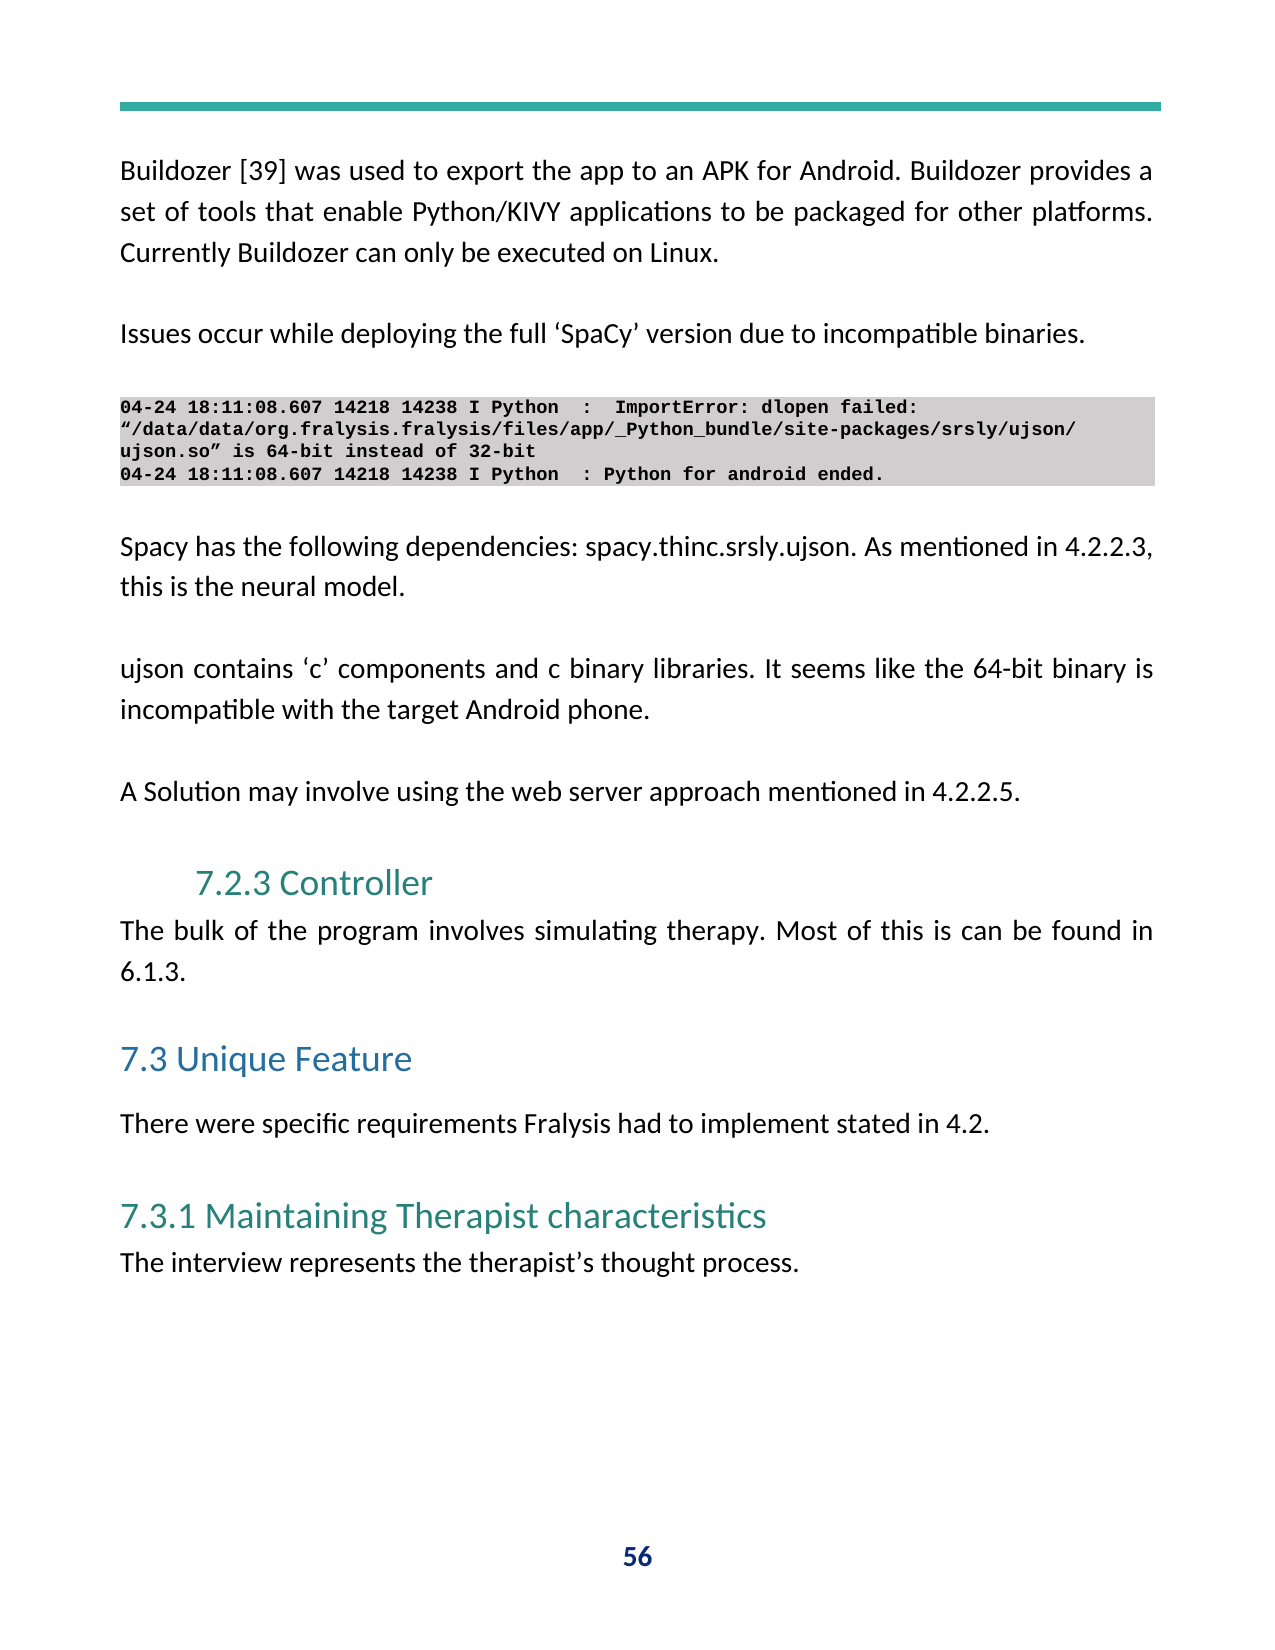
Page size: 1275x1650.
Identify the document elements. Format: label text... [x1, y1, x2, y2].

text Issues occur while deploying the full ‘SpaCy’ version due to incompatible binaries. [120, 316, 1155, 351]
text ujson contains ‘c’ components and c binary libraries. It seems like the 64-bit binary is incompatible with the target Android phone. [120, 650, 1155, 727]
text Buildozer [39] was used to export the app to an APK for Android. Buildozer provides a set of tools that enable Python/KIVY applications to be packaged for other platforms. Currently Buildozer can only be executed on Linux. [120, 152, 1155, 269]
text The bulk of the program involves simulating therapy. Most of this is can be found in 6.1.3. [120, 912, 1155, 988]
subtitle 7.3 Unique Feature [120, 1035, 1155, 1081]
text 04-24 18:11:08.607 14218 14238 I Python : Python for android ended. [120, 464, 1155, 486]
text The interview represents the therapist’s thought process. [120, 1244, 1155, 1280]
subtitle 7.2.3 Controller [195, 859, 1155, 905]
subtitle 7.3.1 Maintaining Therapist characteristics [120, 1192, 1155, 1237]
text A Solution may involve using the web server approach mentioned in 4.2.2.5. [120, 773, 1155, 809]
text There were specific requirements Fralysis had to implement stated in 4.2. [120, 1106, 1155, 1141]
text 04-24 18:11:08.607 14218 14238 I Python : ImportError: dlopen failed: “/data/data/org.fralysis.fralysis/files/app/_Python_bundle/site-packages/srsly/ujson/ujson.so” is 64-bit instead of 32-bit [120, 397, 1155, 463]
text Spacy has the following dependencies: spacy.thinc.srsly.ujson. As mentioned in 4.2.2.3, this is the neural model. [120, 528, 1155, 604]
